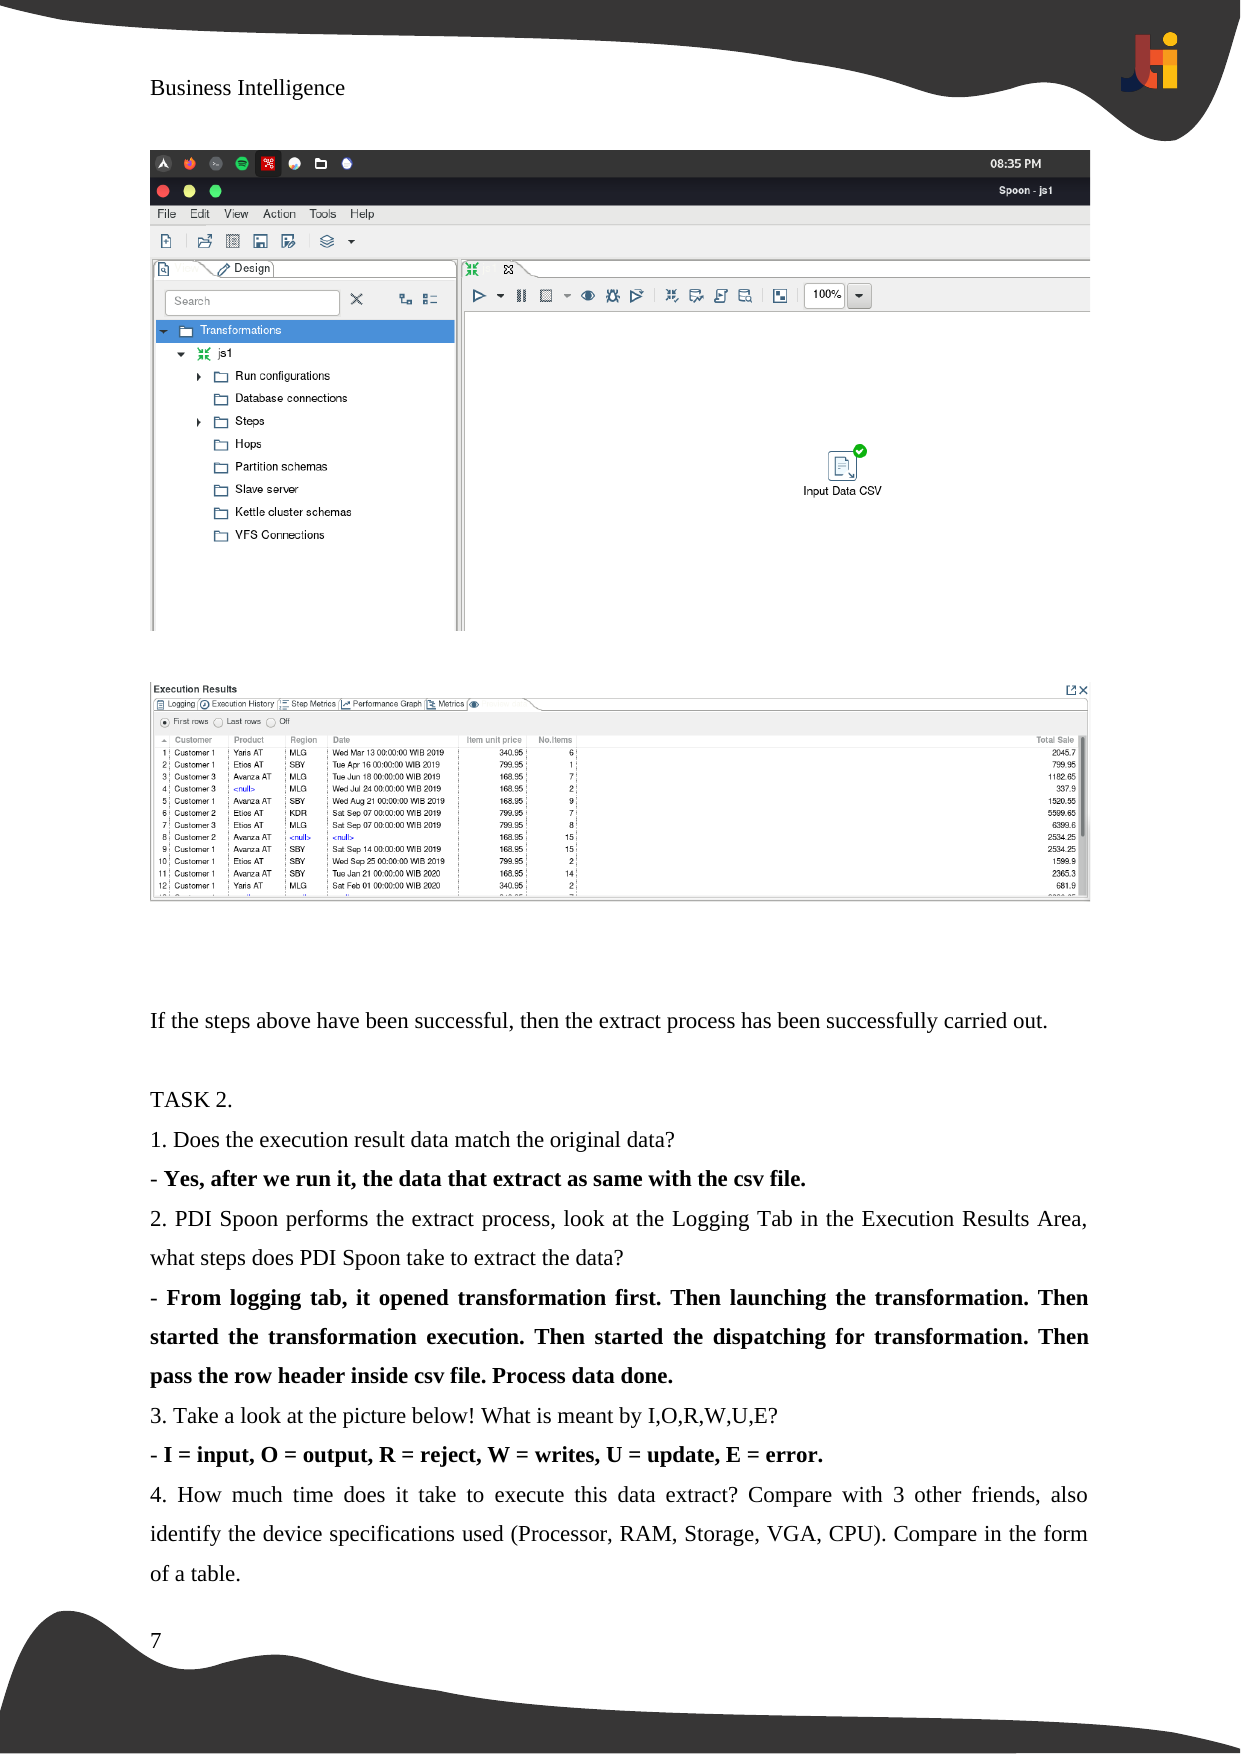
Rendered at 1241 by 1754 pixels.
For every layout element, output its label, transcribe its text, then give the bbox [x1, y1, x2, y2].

text TASK 2. [150, 1086, 1090, 1113]
picture [150, 150, 1091, 631]
text 3. Take a look at the picture below! What is meant by I,O,R,W,U,E? [150, 1402, 1090, 1428]
text 4. How much time does it take to execute this data extract? Compare with 3 other friends, also identify the device specifications used (Processor, RAM, Storage, VGA, CPU). Compare in the form of a table. [150, 1481, 1090, 1586]
picture [1121, 32, 1178, 92]
text - Yes, after we run it, the data that extract as same with the csv file. [150, 1165, 1090, 1192]
text If the steps above have been successful, then the extract process has been successfully carried out. [150, 1007, 1090, 1034]
text 1. Does the execution result data match the original data? [150, 1126, 1090, 1152]
text 2. PDI Spoon performs the extract process, look at the Logging Tab in the Execution Results Area, what steps does PDI Spoon take to extract the data? [150, 1205, 1090, 1271]
text - From logging tab, it opened transformation first. Then launching the transformation. Then started the transformation execution. Then started the dispatching for transformation. Then pass the row header inside csv file. Process data done. [150, 1284, 1090, 1389]
picture [150, 682, 1091, 902]
text - I = input, O = output, R = reject, W = writes, U = update, E = error. [150, 1442, 1090, 1468]
